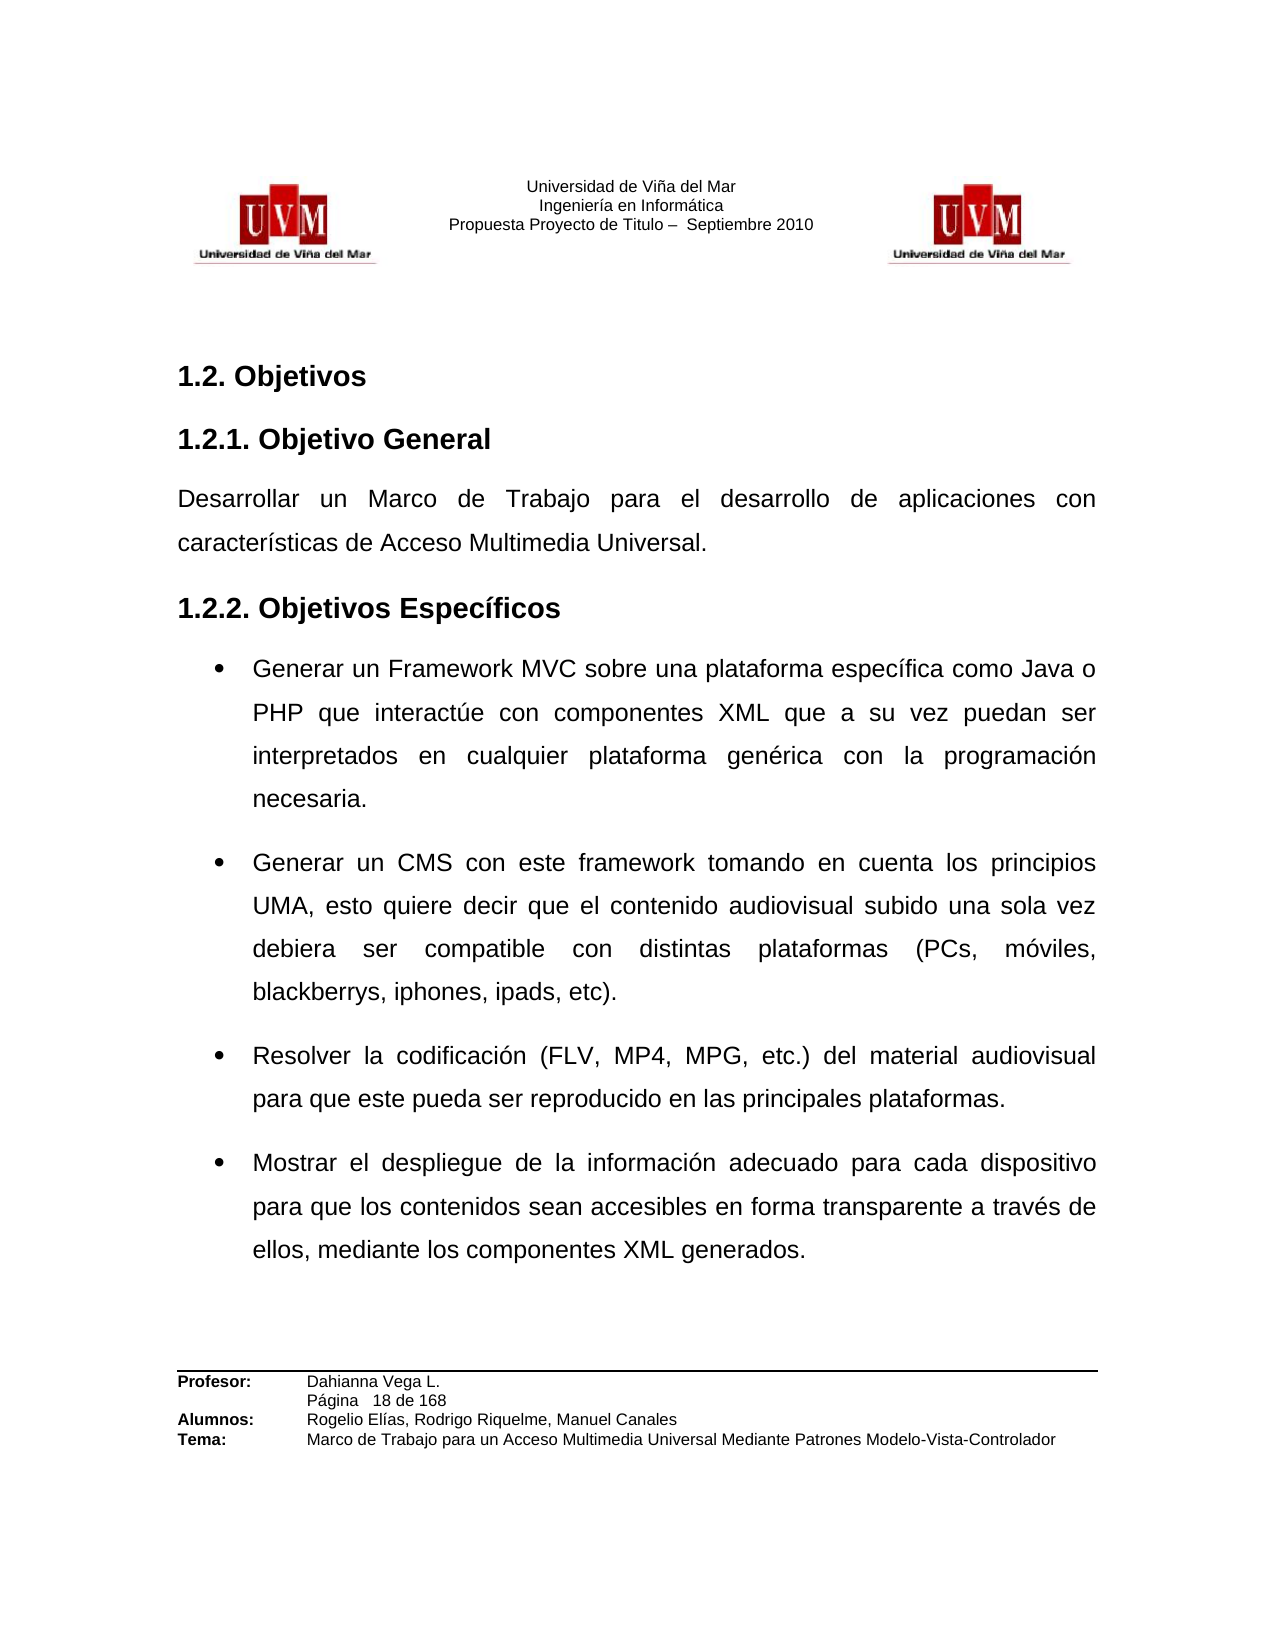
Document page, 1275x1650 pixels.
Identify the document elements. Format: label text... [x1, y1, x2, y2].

list Generar un CMS con este framework tomando en cuenta los principios UMA, esto quiere decir que el contenido audiovisual subido una sola vez debiera ser compatible con distintas plataformas (PCs, móviles, blackberrys, iphones, ipads, etc). [215, 848, 1098, 1006]
subtitle 1.2.2. Objetivos Específicos [177, 592, 1098, 625]
subtitle 1.2. Objetivos [177, 359, 1098, 392]
picture [177, 176, 390, 267]
text Desarrollar un Marco de Trabajo para el desarrollo de aplicaciones con características de Acceso Multimedia Universal. [177, 484, 1098, 556]
list Mostrar el despliegue de la información adecuado para cada dispositivo para que los contenidos sean accesibles en forma transparente a través de ellos, mediante los componentes XML generados. [215, 1148, 1098, 1263]
picture [871, 176, 1084, 267]
subtitle 1.2.1. Objetivo General [177, 422, 1098, 455]
list Generar un Framework MVC sobre una plataforma específica como Java o PHP que interactúe con componentes XML que a su vez puedan ser interpretados en cualquier plataforma genérica con la programación necesaria. [215, 654, 1098, 813]
list Resolver la codificación (FLV, MP4, MPG, etc.) del material audiovisual para que este pueda ser reproducido en las principales plataformas. [215, 1041, 1098, 1113]
